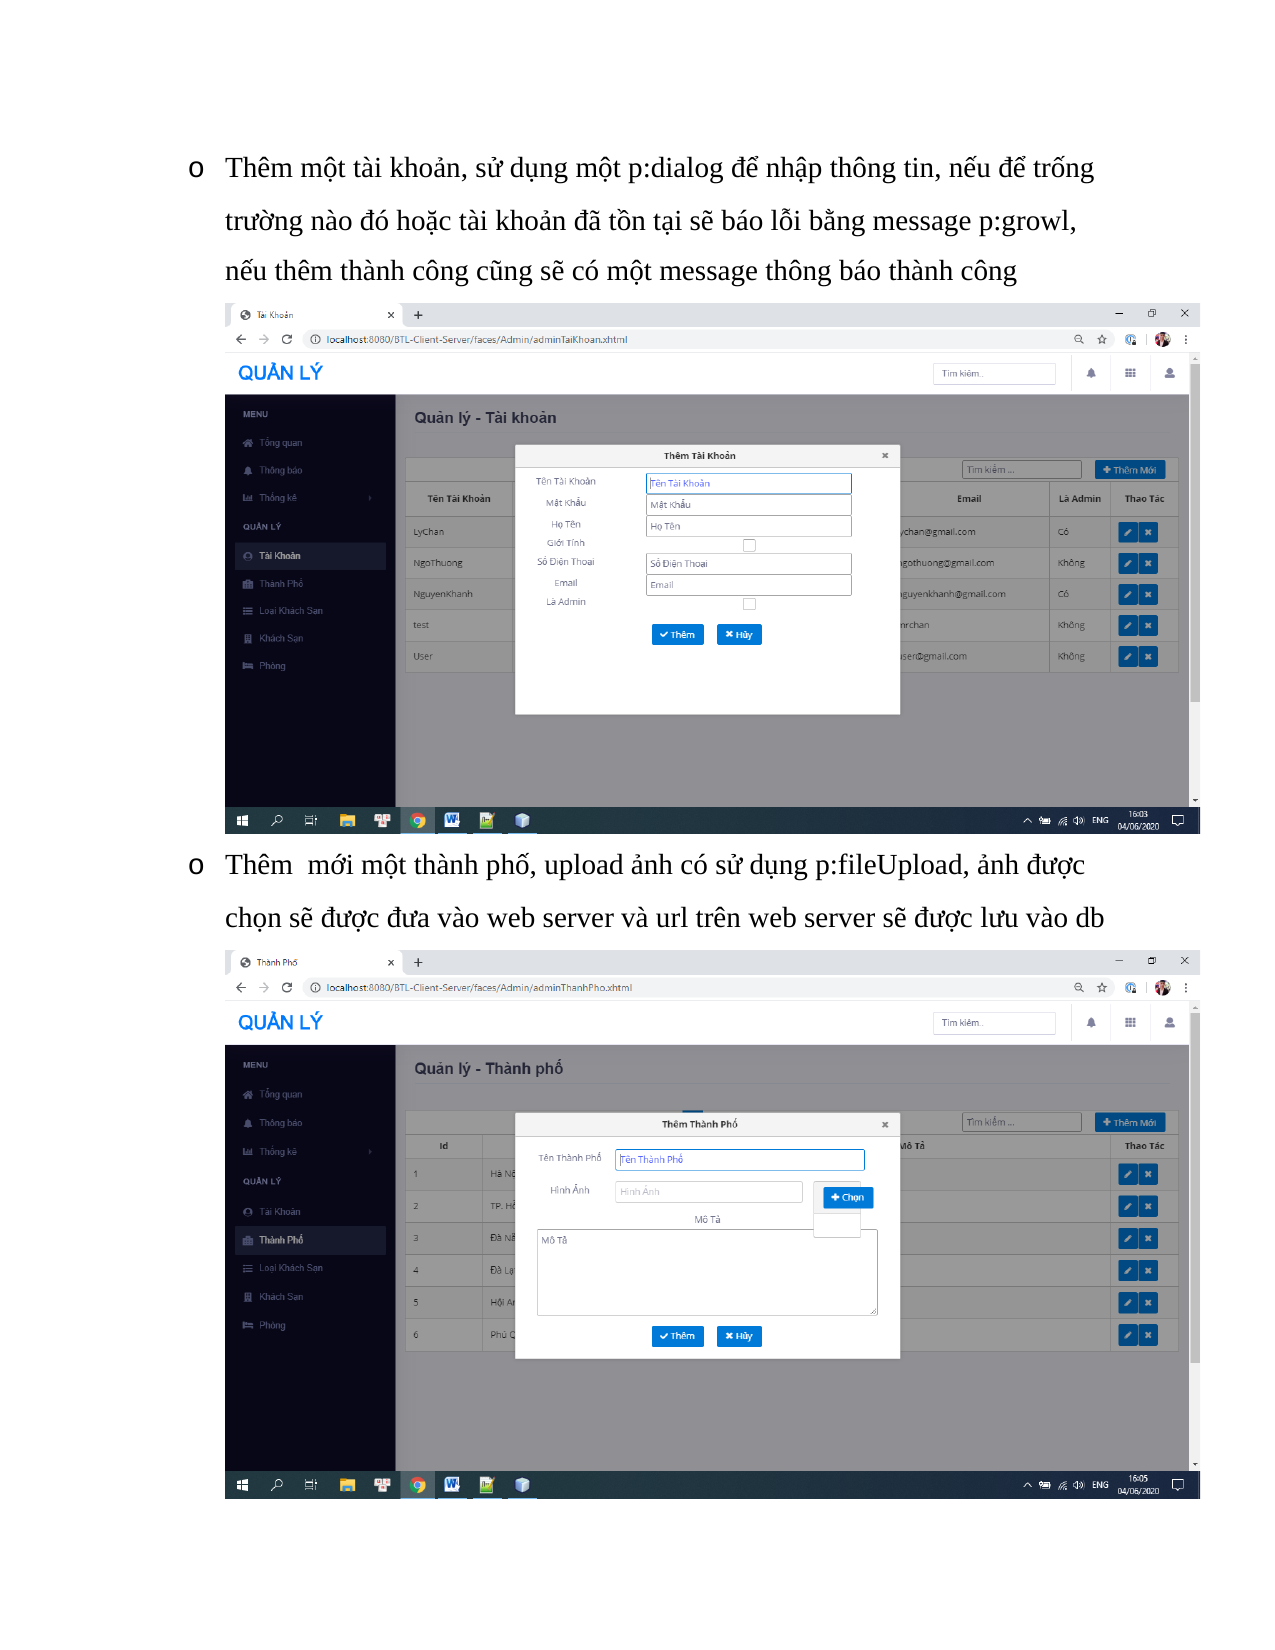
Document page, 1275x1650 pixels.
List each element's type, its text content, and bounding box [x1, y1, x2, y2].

picture [225, 950, 1200, 1499]
picture [225, 303, 1200, 834]
list Thêm mới một thành phố, upload ảnh có sử dụng p:fileUpload, ảnh được chọn sẽ được đưa vào web server và url trên web server sẽ được lưu vào db [187, 847, 1125, 934]
list Thêm một tài khoản, sử dụng một p:dialog để nhập thông tin, nếu để trống trường nào đó hoặc tài khoản đã tồn tại sẽ báo lỗi bằng message p:growl, nếu thêm thành công cũng sẽ có một message thông báo thành công [187, 150, 1125, 287]
